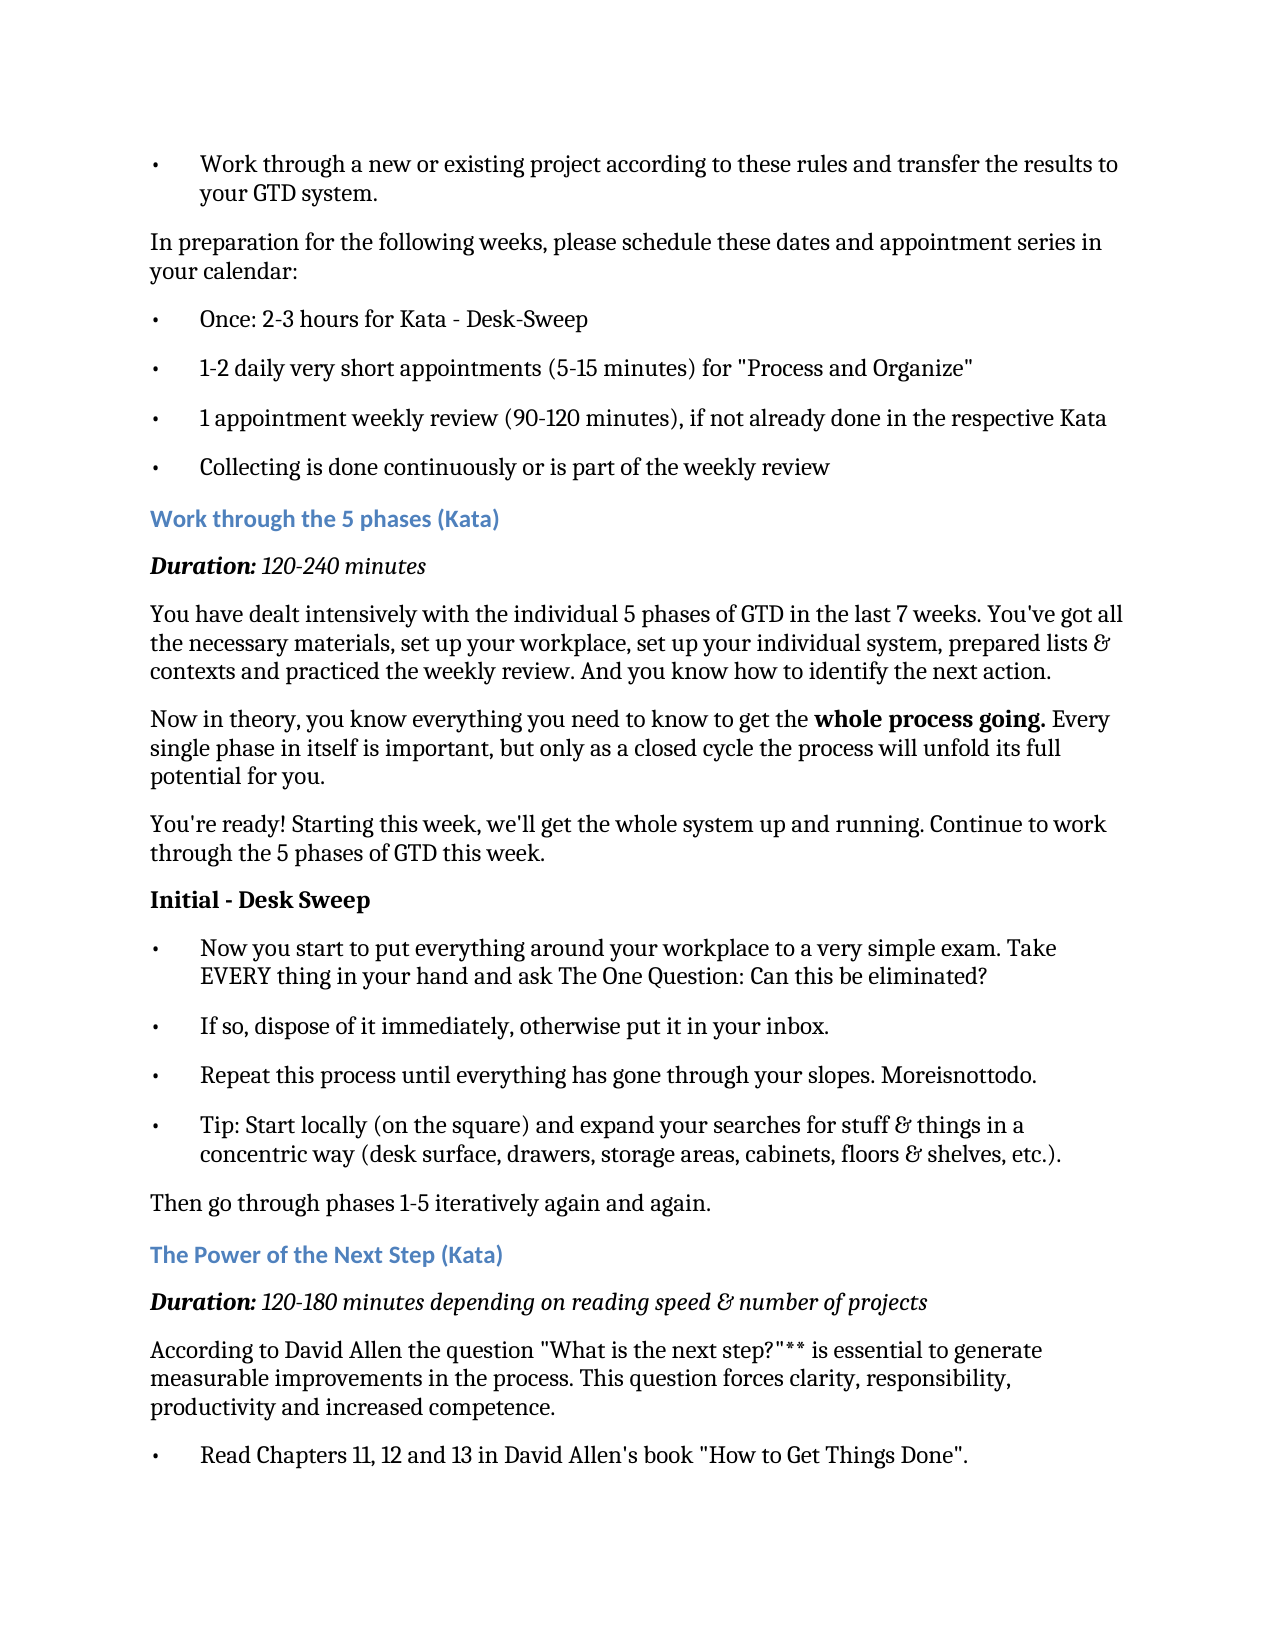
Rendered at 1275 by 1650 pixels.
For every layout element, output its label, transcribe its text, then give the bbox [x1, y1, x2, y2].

list Now you start to put everything around your workplace to a very simple exam. Take EVERY thing in your hand and ask The One Question: Can this be eliminated? [150, 933, 1125, 991]
list Collecting is done continuously or is part of the weekly review [150, 453, 1125, 482]
list If so, dispose of it immediately, otherwise put it in your inbox. [150, 1012, 1125, 1041]
text Now in theory, you know everything you need to know to get the whole process going. Every single phase in itself is important, but only as a closed cycle the process will unfold its full potential for you. [150, 705, 1125, 791]
list Read Chapters 11, 12 and 13 in David Allen's book "How to Get Things Done". [150, 1441, 1125, 1469]
text You have dealt intensively with the individual 5 phases of GTD in the last 7 weeks. You've got all the necessary materials, set up your workplace, set up your individual system, prepared lists & contexts and practiced the weekly review. And you know how to identify the next action. [150, 600, 1125, 686]
text Initial - Desk Sweep [150, 886, 1125, 915]
text Duration: 120-240 minutes [150, 552, 1125, 581]
list Tip: Start locally (on the square) and expand your searches for stuff & things in a concentric way (desk surface, drawers, storage areas, cabinets, floors & shelves, etc.). [150, 1111, 1125, 1168]
subtitle Work through the 5 phases (Kata) [150, 503, 1125, 533]
text You're ready! Starting this week, we'll get the whole system up and running. Continue to work through the 5 phases of GTD this week. [150, 810, 1125, 867]
list 1 appointment weekly review (90-120 minutes), if not already done in the respective Kata [150, 404, 1125, 432]
list 1-2 daily very short appointments (5-15 minutes) for "Process and Organize" [150, 354, 1125, 383]
list Repeat this process until everything has gone through your slopes. Moreisnottodo. [150, 1061, 1125, 1090]
list Once: 2-3 hours for Kata - Desk-Sweep [150, 304, 1125, 333]
list Work through a new or existing project according to these rules and transfer the results to your GTD system. [150, 150, 1125, 207]
subtitle The Power of the Next Step (Kata) [150, 1239, 1125, 1269]
text Duration: 120-180 minutes depending on reading speed & number of projects [150, 1288, 1125, 1317]
text In preparation for the following weeks, please schedule these dates and appointment series in your calendar: [150, 228, 1125, 286]
text Then go through phases 1-5 iteratively again and again. [150, 1189, 1125, 1218]
text According to David Allen the question "What is the next step?"** is essential to generate measurable improvements in the process. This question forces clarity, responsibility, productivity and increased competence. [150, 1336, 1125, 1422]
